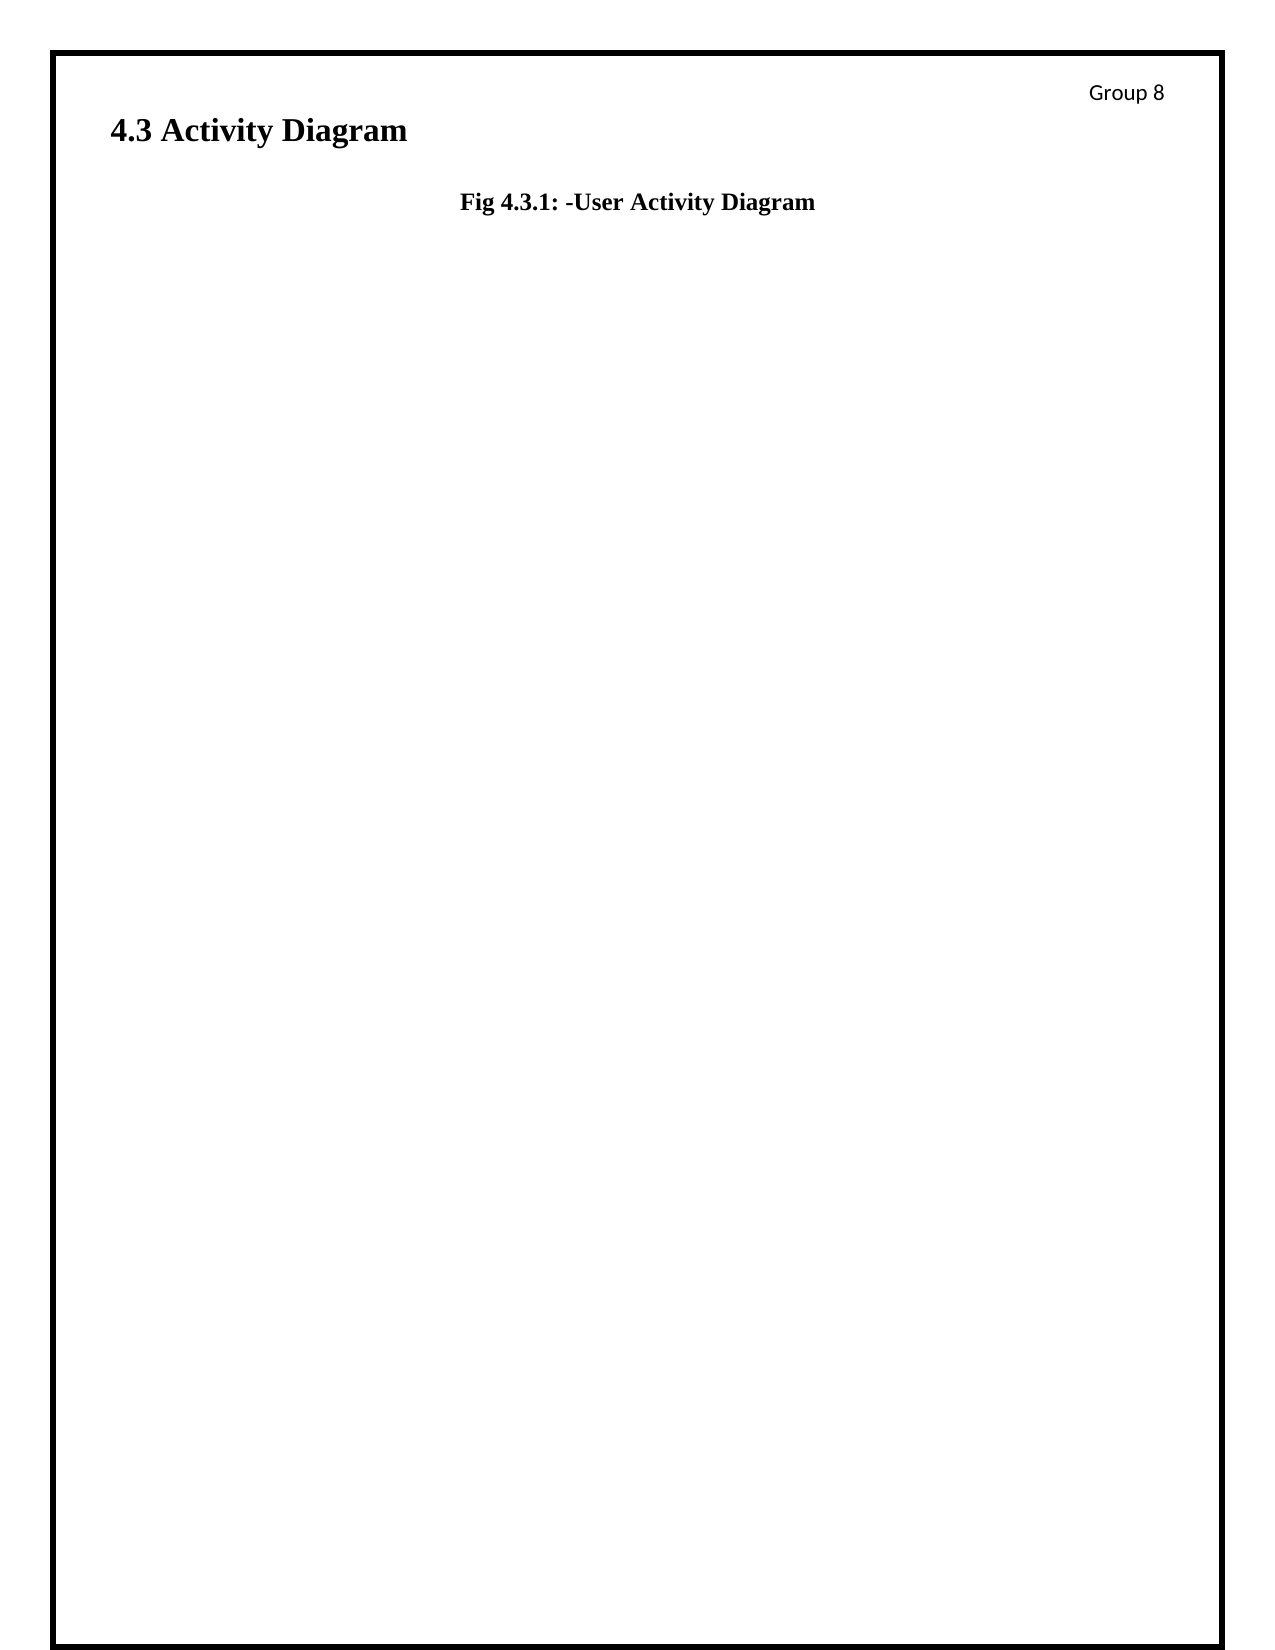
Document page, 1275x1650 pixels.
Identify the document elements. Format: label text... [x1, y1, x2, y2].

text Fig 4.3.1: -User Activity Diagram [110, 187, 1164, 216]
text 4.3 Activity Diagram [110, 110, 1164, 149]
